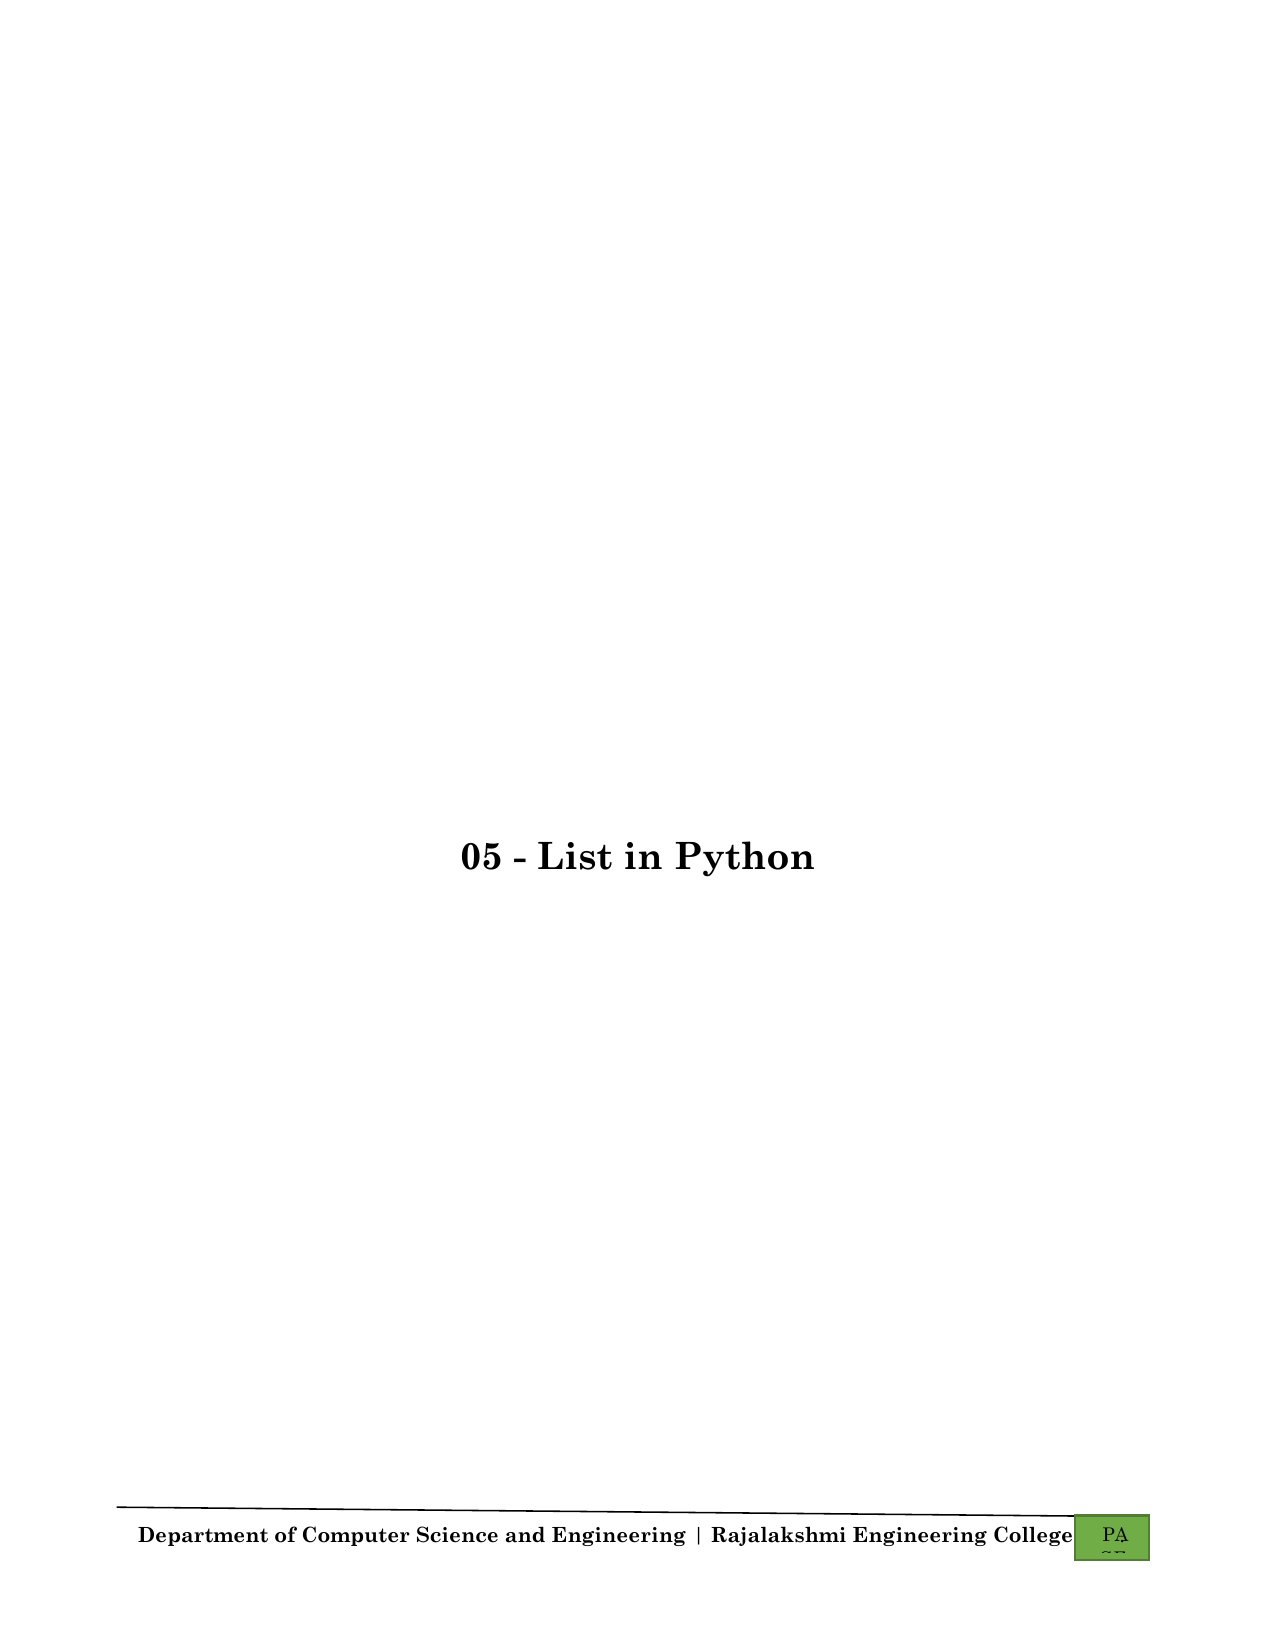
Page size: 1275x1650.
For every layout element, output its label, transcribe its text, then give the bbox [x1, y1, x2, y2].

subtitle 05 - List in Python [150, 832, 1125, 878]
